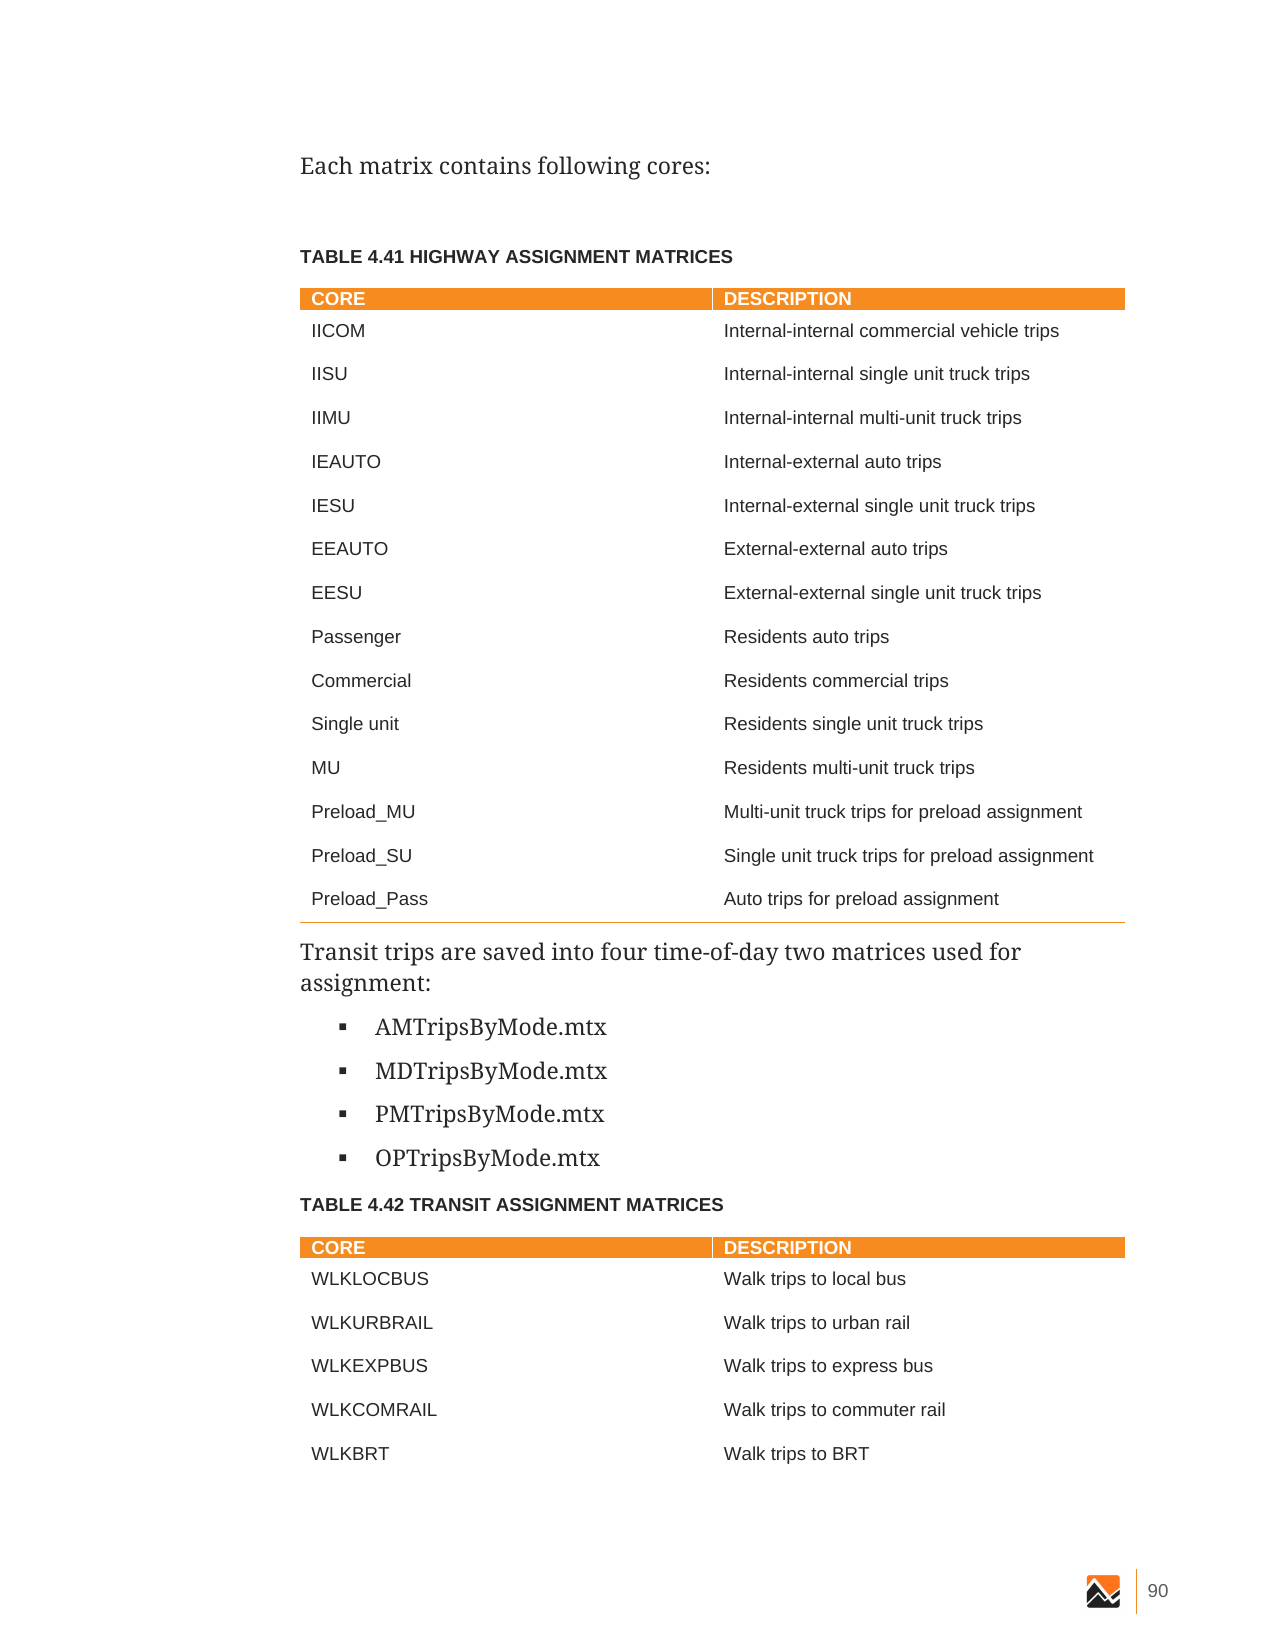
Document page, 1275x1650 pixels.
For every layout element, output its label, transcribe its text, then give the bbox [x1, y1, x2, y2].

list OPTripsByMode.mtx [337, 1142, 1125, 1173]
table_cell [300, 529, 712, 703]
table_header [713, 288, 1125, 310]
list AMTripsByMode.mtx [337, 1011, 1125, 1042]
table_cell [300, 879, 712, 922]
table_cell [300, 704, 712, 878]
text Transit trips are saved into four time-of-day two matrices used for assignment: [300, 936, 1125, 998]
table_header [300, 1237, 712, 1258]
list PMTripsByMode.mtx [337, 1098, 1125, 1129]
text Each matrix contains following cores: [300, 150, 1125, 181]
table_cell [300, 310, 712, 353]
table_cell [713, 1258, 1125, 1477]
list MDTripsByMode.mtx [337, 1054, 1125, 1086]
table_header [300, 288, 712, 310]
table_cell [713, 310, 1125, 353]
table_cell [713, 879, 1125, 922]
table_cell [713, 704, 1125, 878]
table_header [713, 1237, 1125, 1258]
picture [1080, 1568, 1125, 1614]
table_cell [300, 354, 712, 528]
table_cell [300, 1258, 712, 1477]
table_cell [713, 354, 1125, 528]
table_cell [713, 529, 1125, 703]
